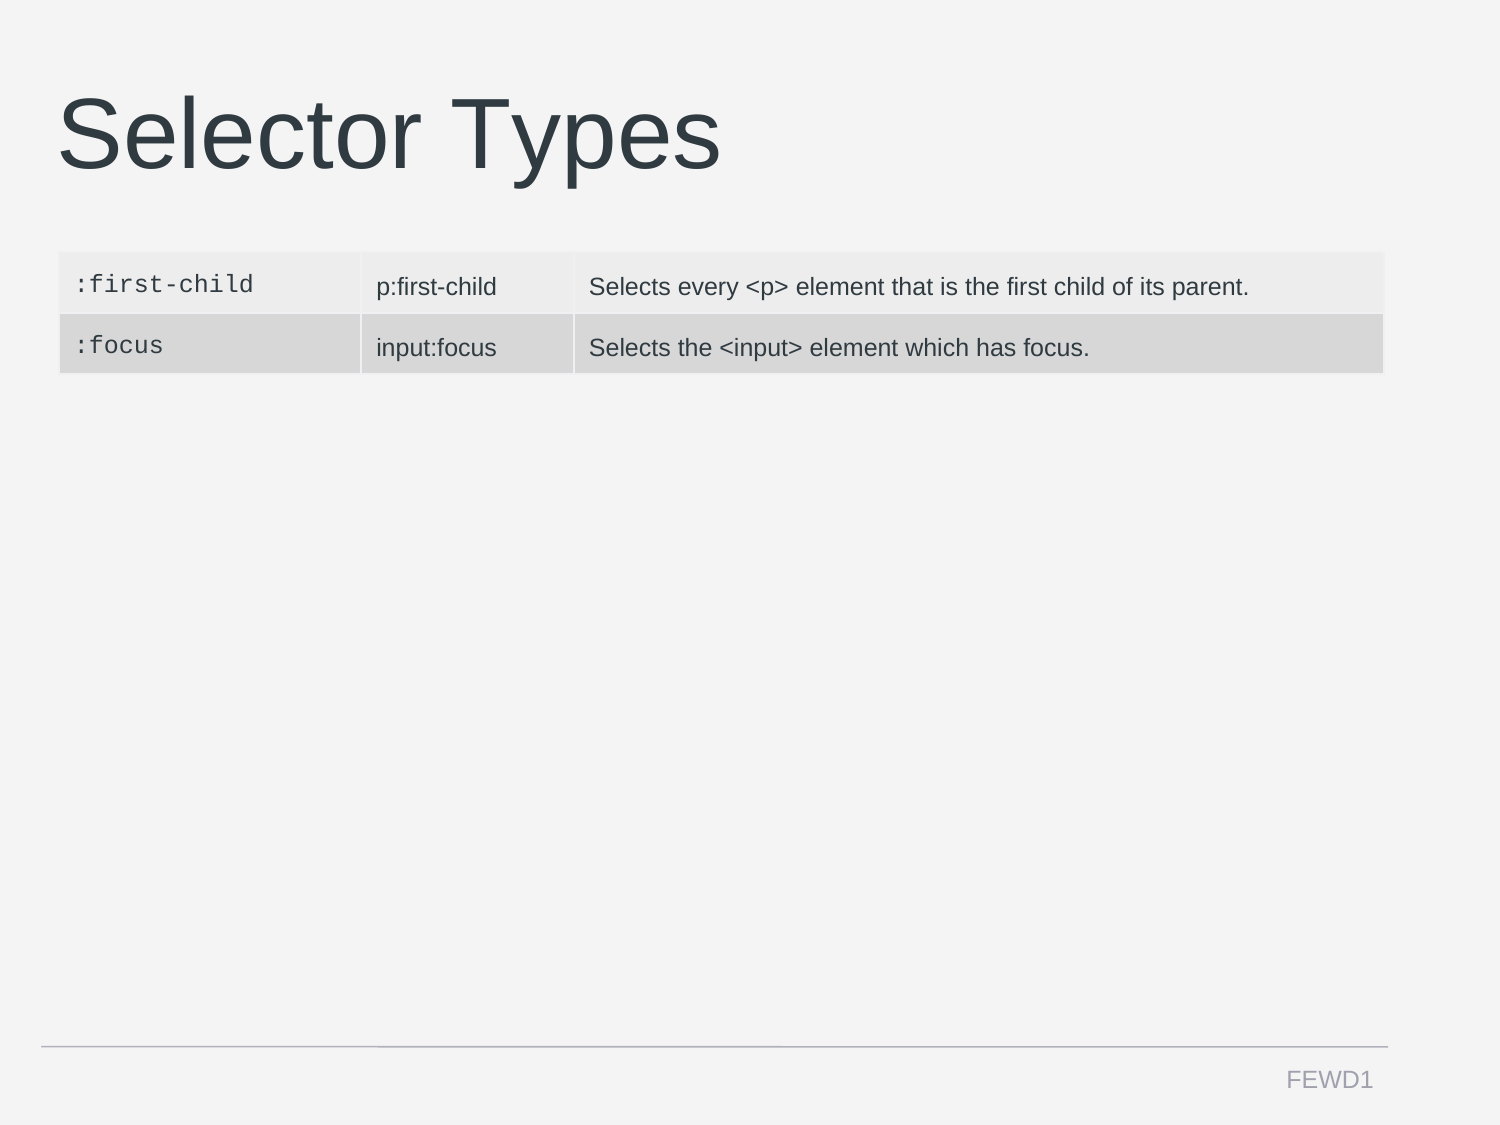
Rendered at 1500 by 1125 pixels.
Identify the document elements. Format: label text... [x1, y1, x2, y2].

table_cell Selects the <input> element which has focus. [575, 314, 1383, 373]
table_cell :first-child [60, 253, 360, 312]
table_cell p:first-child [362, 253, 573, 312]
table_cell input:focus [362, 314, 573, 373]
table_cell Selects every <p> element that is the first child of its parent. [575, 253, 1383, 312]
table_cell :focus [60, 314, 360, 373]
